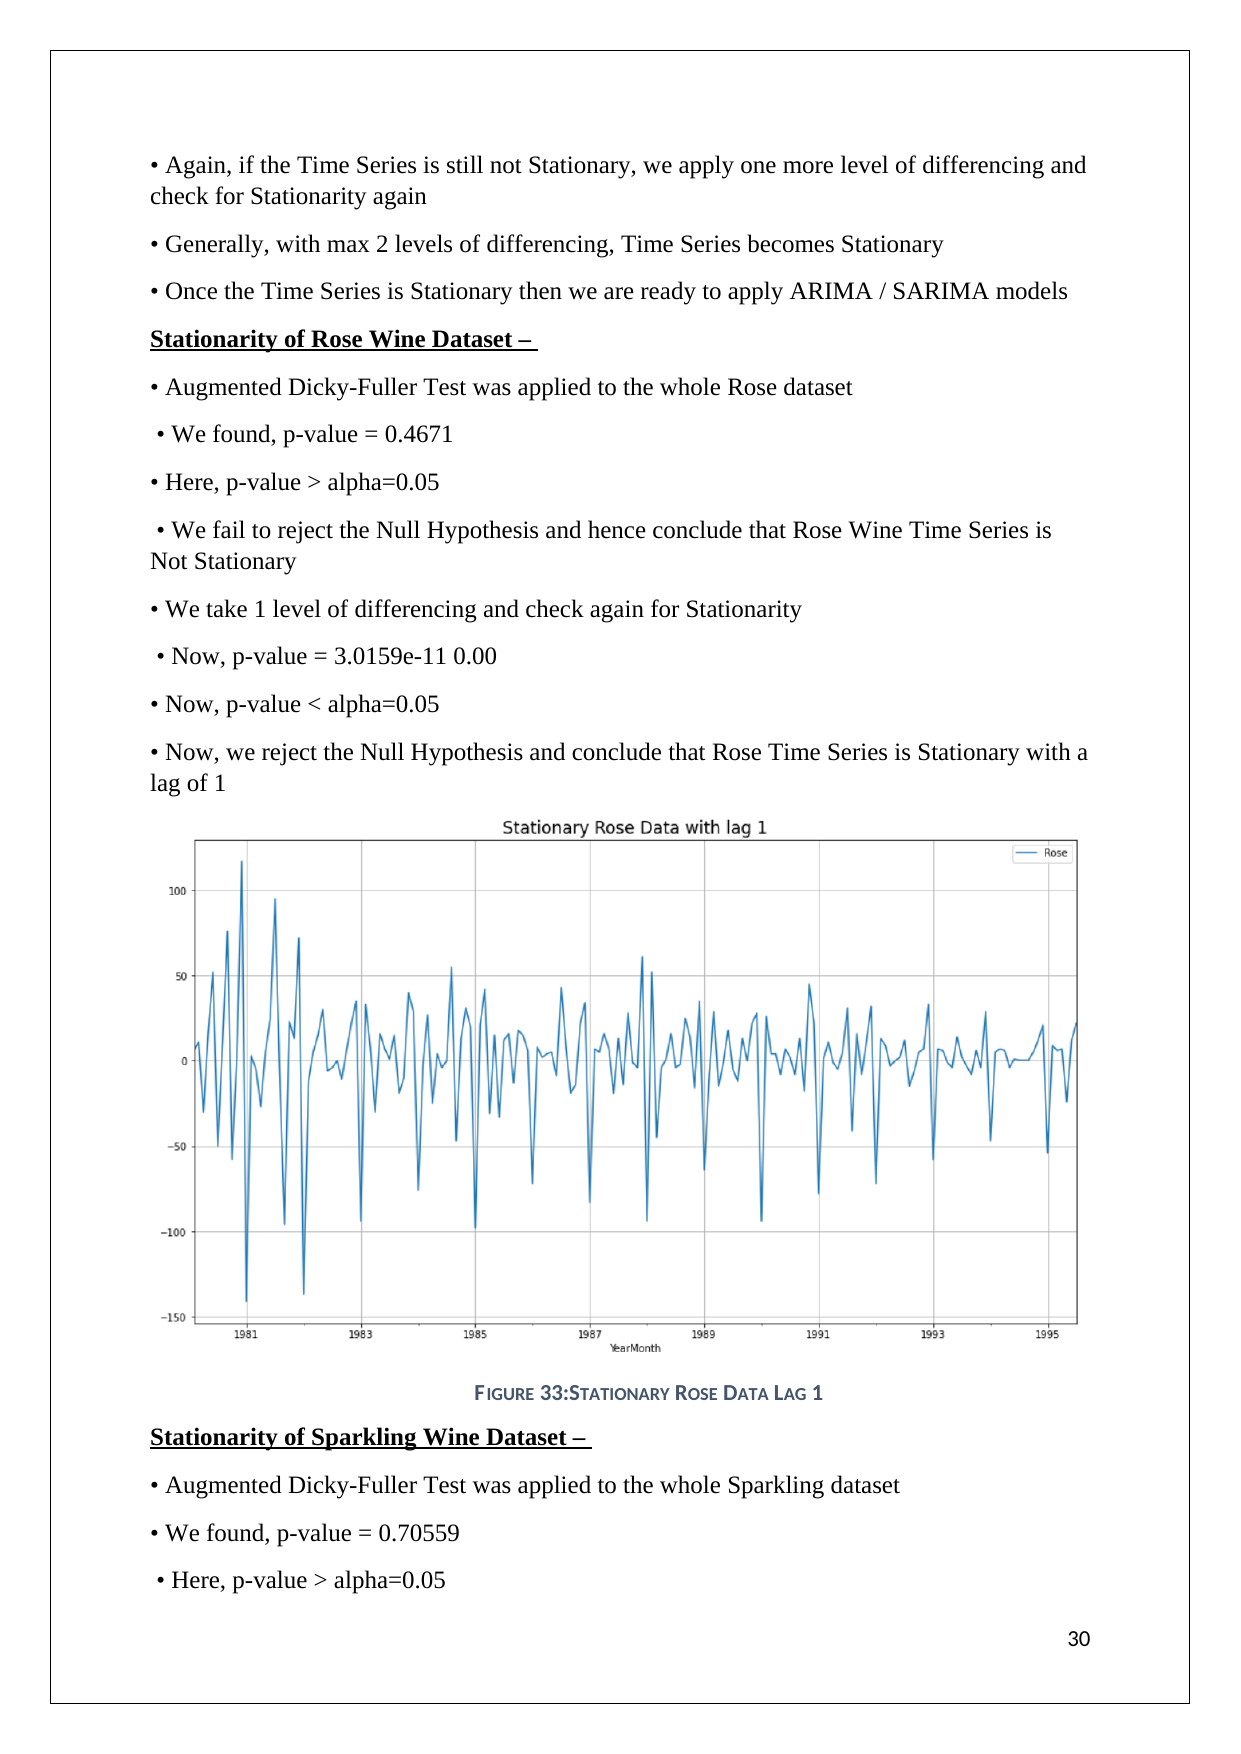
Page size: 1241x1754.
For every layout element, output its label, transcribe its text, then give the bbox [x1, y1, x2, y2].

text • Now, p-value < alpha=0.05 [150, 689, 1090, 718]
text • Here, p-value > alpha=0.05 [150, 467, 1090, 496]
text • Again, if the Time Series is still not Stationary, we apply one more level of differencing and check for Stationarity again [150, 150, 1090, 210]
text • Once the Time Series is Stationary then we are ready to apply ARIMA / SARIMA models [150, 276, 1090, 305]
text • Here, p-value > alpha=0.05 [150, 1565, 1090, 1594]
text • We fail to reject the Null Hypothesis and hence conclude that Rose Wine Time Series is Not Stationary [150, 515, 1090, 575]
text • Augmented Dicky-Fuller Test was applied to the whole Sparkling dataset [150, 1470, 1090, 1499]
text • Now, we reject the Null Hypothesis and conclude that Rose Time Series is Stationary with a lag of 1 [150, 737, 1090, 797]
text Figure 33:Stationary Rose Data Lag 1 [150, 1378, 1090, 1406]
text • Now, p-value = 3.0159e-11 0.00 [150, 641, 1090, 670]
text • Augmented Dicky-Fuller Test was applied to the whole Rose dataset [150, 372, 1090, 401]
text • We take 1 level of differencing and check again for Stationarity [150, 594, 1090, 622]
picture [150, 815, 1091, 1359]
text • We found, p-value = 0.4671 [150, 419, 1090, 448]
text Stationarity of Rose Wine Dataset – [150, 324, 1090, 353]
text • Generally, with max 2 levels of differencing, Time Series becomes Stationary [150, 229, 1090, 257]
text • We found, p-value = 0.70559 [150, 1518, 1090, 1546]
text Stationarity of Sparkling Wine Dataset – [150, 1422, 1090, 1451]
